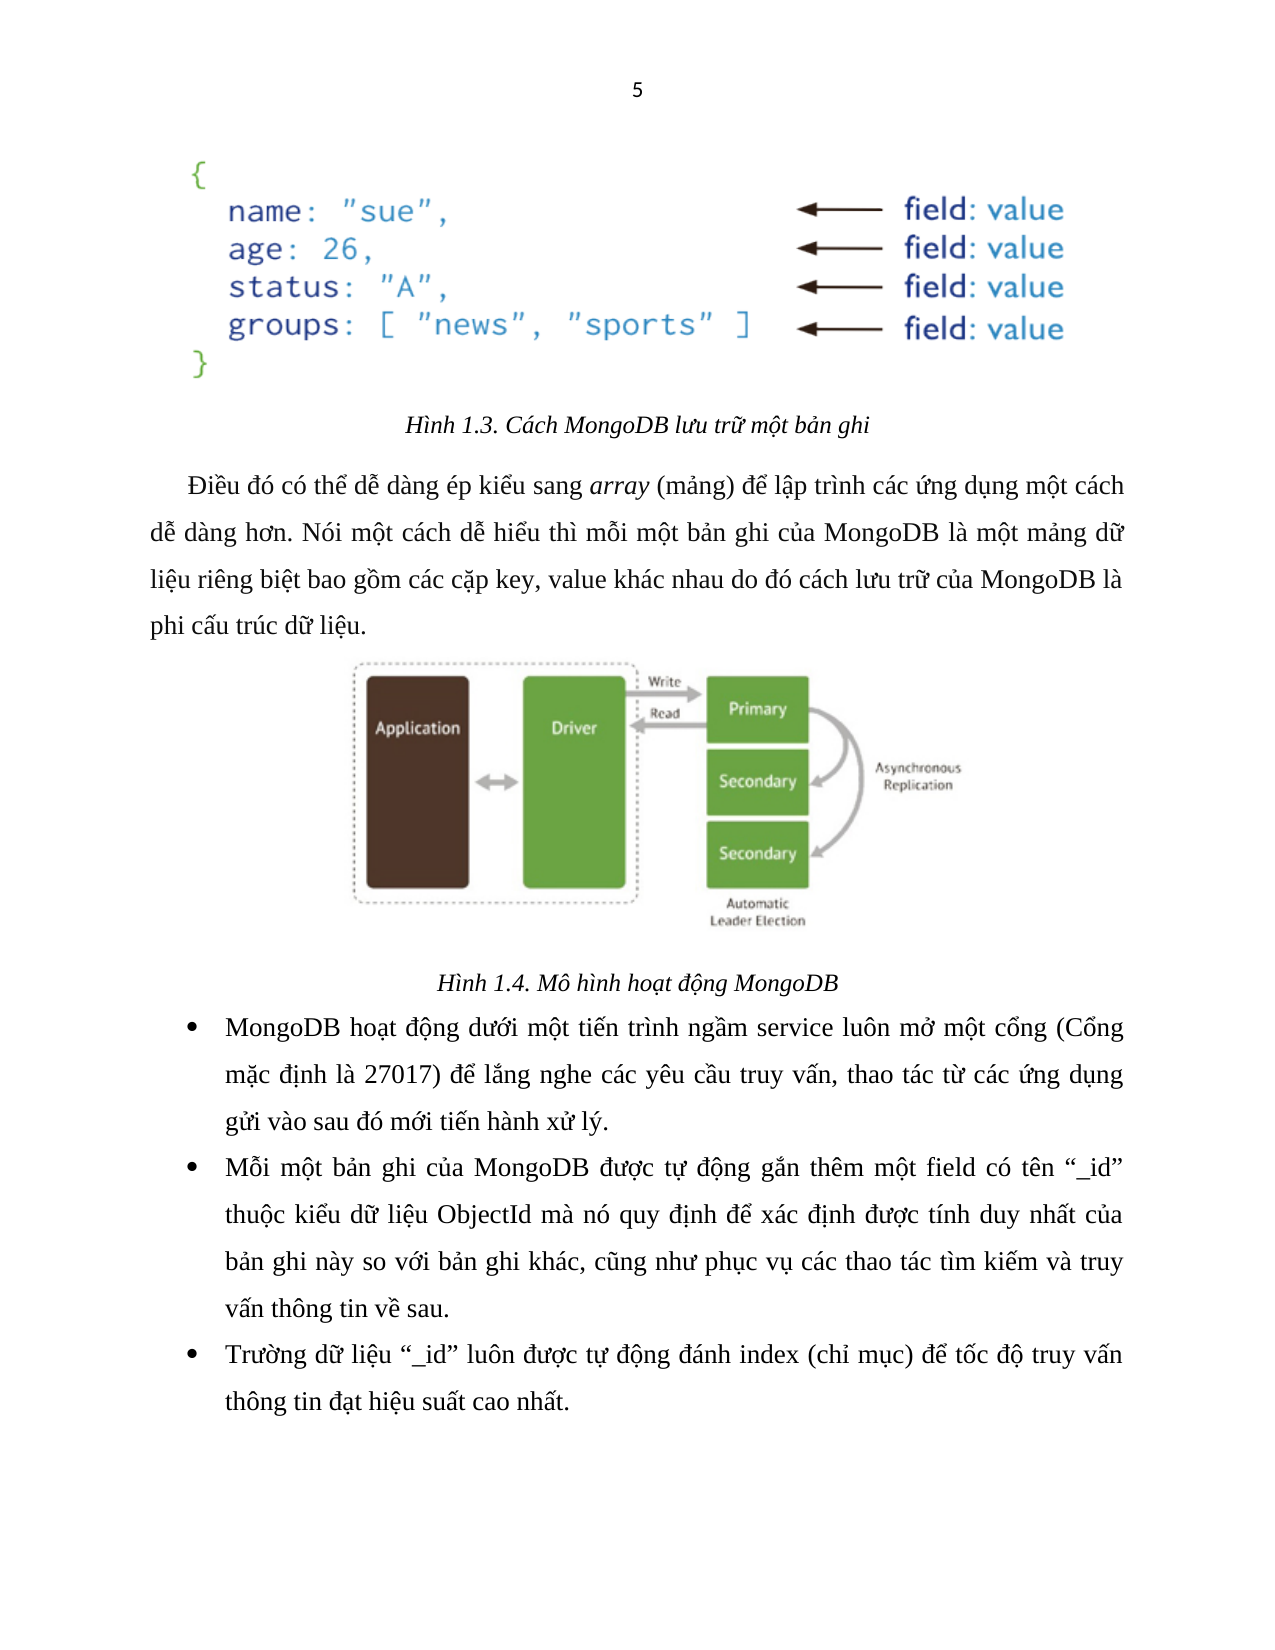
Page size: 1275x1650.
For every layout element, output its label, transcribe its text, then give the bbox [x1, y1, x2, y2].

list Hình 1.3. Cách MongoDB lưu trữ một bản ghi [150, 410, 1125, 438]
picture [343, 656, 969, 938]
list Trường dữ liệu “_id” luôn được tự động đánh index (chỉ mục) để tốc độ truy vấn thông tin đạt hiệu suất cao nhất. [187, 1338, 1125, 1416]
list Mỗi một bản ghi của MongoDB được tự động gắn thêm một field có tên “_id” thuộc kiểu dữ liệu ObjectId mà nó quy định để xác định được tính duy nhất của bản ghi này so với bản ghi khác, cũng như phục vụ các thao tác tìm kiếm và truy vấn thông tin về sau. [187, 1152, 1125, 1323]
list Hình 1.4. Mô hình hoạt động MongoDB [150, 968, 1125, 997]
picture [187, 150, 1078, 396]
list MongoDB hoạt động dưới một tiến trình ngầm service luôn mở một cổng (Cổng mặc định là 27017) để lắng nghe các yêu cầu truy vấn, thao tác từ các ứng dụng gửi vào sau đó mới tiến hành xử lý. [187, 1011, 1125, 1136]
text Điều đó có thể dễ dàng ép kiểu sang array (mảng) để lập trình các ứng dụng một cách dễ dàng hơn. Nói một cách dễ hiểu thì mỗi một bản ghi của MongoDB là một mảng dữ liệu riêng biệt bao gồm các cặp key, value khác nhau do đó cách lưu trữ của MongoDB là phi cấu trúc dữ liệu. [150, 469, 1125, 641]
